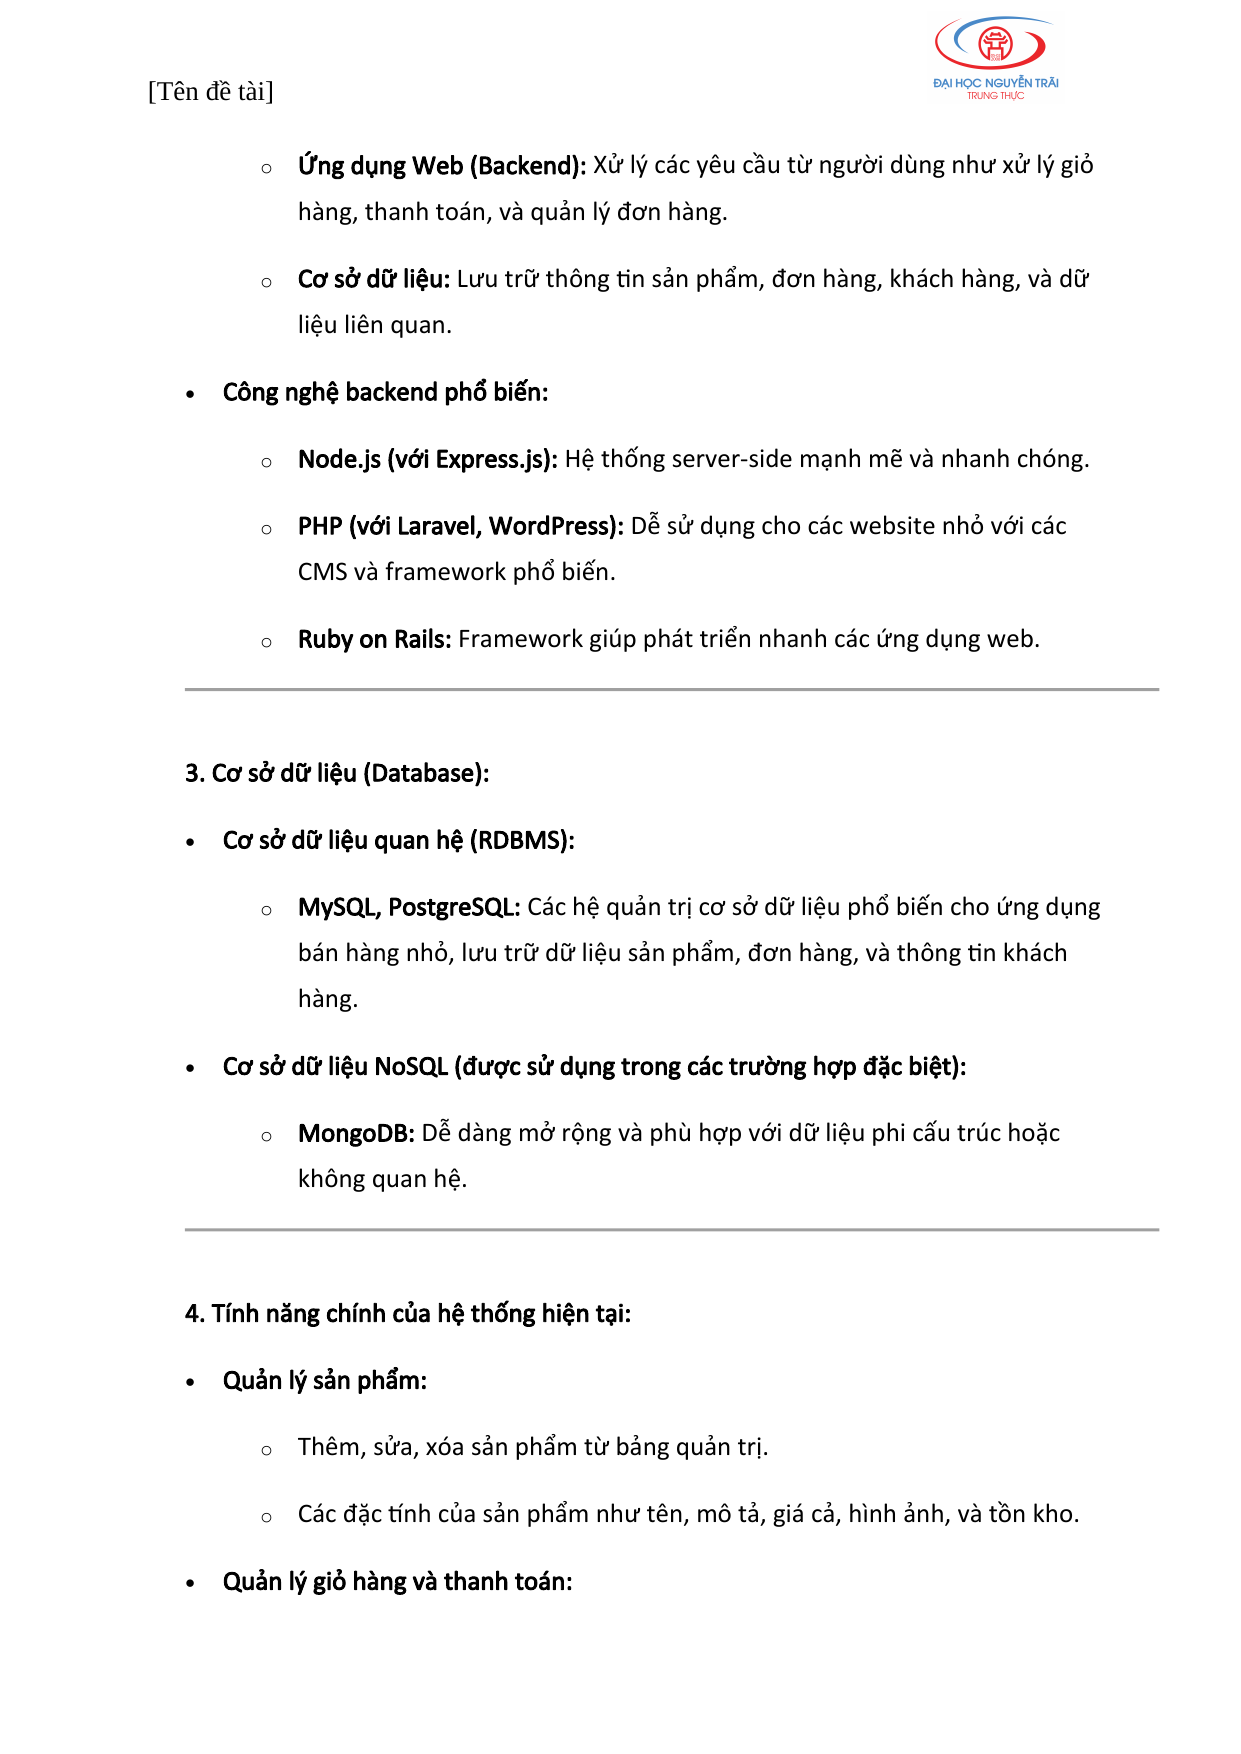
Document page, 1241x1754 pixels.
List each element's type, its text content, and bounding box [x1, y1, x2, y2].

list Ruby on Rails: Framework giúp phát triển nhanh các ứng dụng web. [260, 621, 1122, 654]
list Công nghệ backend phổ biến: [185, 374, 1122, 407]
list PHP (với Laravel, WordPress): Dễ sử dụng cho các website nhỏ với các CMS và framework phổ biến. [260, 508, 1122, 587]
list Node.js (với Express.js): Hệ thống server-side mạnh mẽ và nhanh chóng. [260, 441, 1122, 474]
list Cơ sở dữ liệu quan hệ (RDBMS): [185, 822, 1122, 855]
text 3. Cơ sở dữ liệu (Database): [185, 755, 1122, 788]
list Quản lý giỏ hàng và thanh toán: [185, 1563, 1122, 1596]
list Cơ sở dữ liệu: Lưu trữ thông tin sản phẩm, đơn hàng, khách hàng, và dữ liệu liên quan. [260, 261, 1122, 340]
list MySQL, PostgreSQL: Các hệ quản trị cơ sở dữ liệu phổ biến cho ứng dụng bán hàng nhỏ, lưu trữ dữ liệu sản phẩm, đơn hàng, và thông tin khách hàng. [260, 889, 1122, 1014]
list Quản lý sản phẩm: [185, 1362, 1122, 1395]
list Cơ sở dữ liệu NoSQL (được sử dụng trong các trường hợp đặc biệt): [185, 1048, 1122, 1081]
picture [926, 11, 1065, 104]
list Các đặc tính của sản phẩm như tên, mô tả, giá cả, hình ảnh, và tồn kho. [260, 1496, 1122, 1529]
text 4. Tính năng chính của hệ thống hiện tại: [185, 1295, 1122, 1328]
list Thêm, sửa, xóa sản phẩm từ bảng quản trị. [260, 1429, 1122, 1462]
list Ứng dụng Web (Backend): Xử lý các yêu cầu từ người dùng như xử lý giỏ hàng, thanh toán, và quản lý đơn hàng. [260, 148, 1122, 227]
list MongoDB: Dễ dàng mở rộng và phù hợp với dữ liệu phi cấu trúc hoặc không quan hệ. [260, 1115, 1122, 1194]
